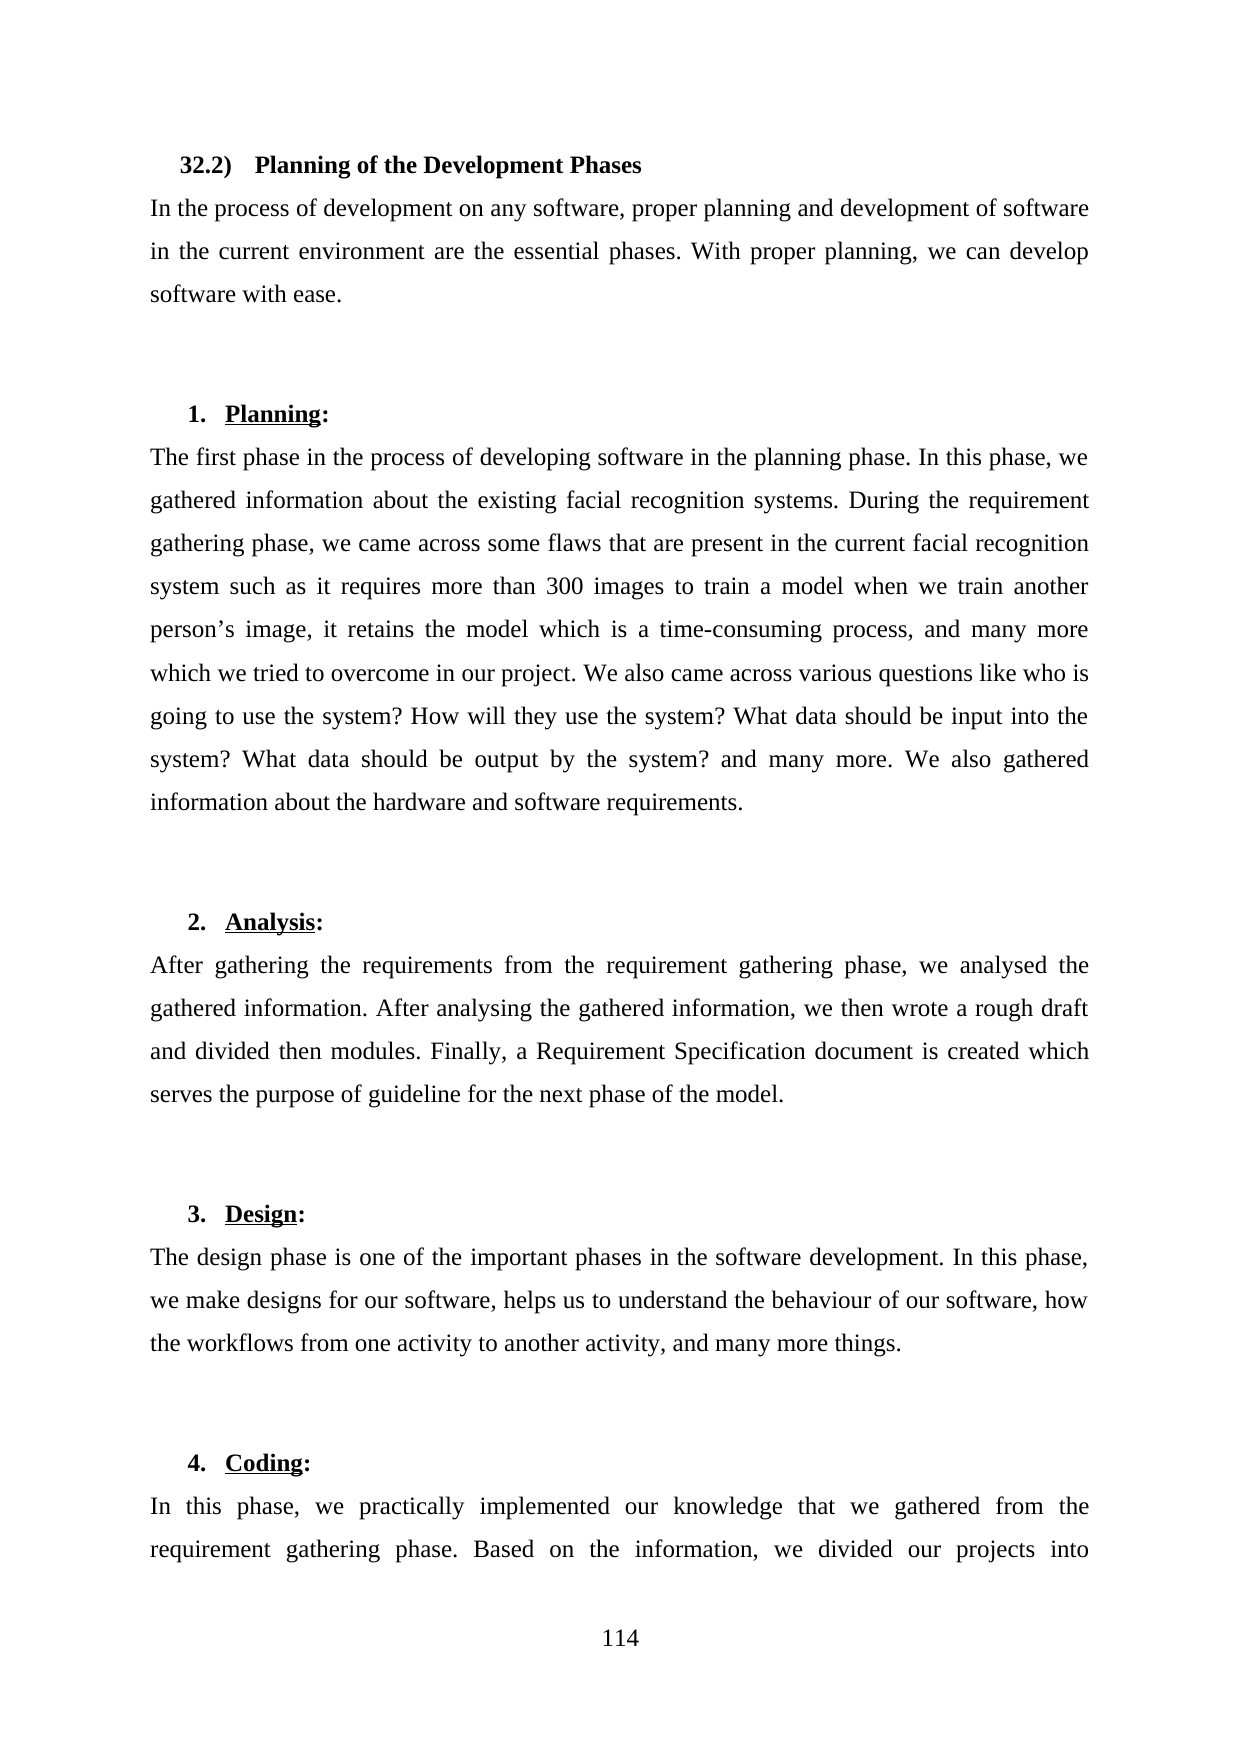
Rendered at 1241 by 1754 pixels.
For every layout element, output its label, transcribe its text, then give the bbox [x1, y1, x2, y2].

text After gathering the requirements from the requirement gathering phase, we analysed the gathered information. After analysing the gathered information, we then wrote a rough draft and divided then modules. Finally, a Requirement Specification document is created which serves the purpose of guideline for the next phase of the model. [150, 950, 1090, 1108]
text The first phase in the process of developing software in the planning phase. In this phase, we gathered information about the existing facial recognition systems. During the requirement gathering phase, we came across some flaws that are present in the current facial recognition system such as it requires more than 300 images to train a model when we train another person’s image, it retains the model which is a time-consuming process, and many more which we tried to overcome in our project. We also came across various questions like who is going to use the system? How will they use the system? What data should be input into the system? What data should be output by the system? and many more. We also gathered information about the hardware and software requirements. [150, 442, 1090, 816]
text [150, 1491, 1090, 1563]
subtitle Planning of the Development Phases [179, 150, 1090, 179]
subtitle Coding: [187, 1448, 1090, 1476]
text In the process of development on any software, proper planning and development of software in the current environment are the essential phases. With proper planning, we can develop software with ease. [150, 193, 1090, 308]
subtitle Planning: [187, 399, 1090, 428]
subtitle Analysis: [187, 907, 1090, 935]
subtitle Design: [187, 1199, 1090, 1227]
text The design phase is one of the important phases in the software development. In this phase, we make designs for our software, helps us to understand the behaviour of our software, how the workflows from one activity to another activity, and many more things. [150, 1242, 1090, 1357]
